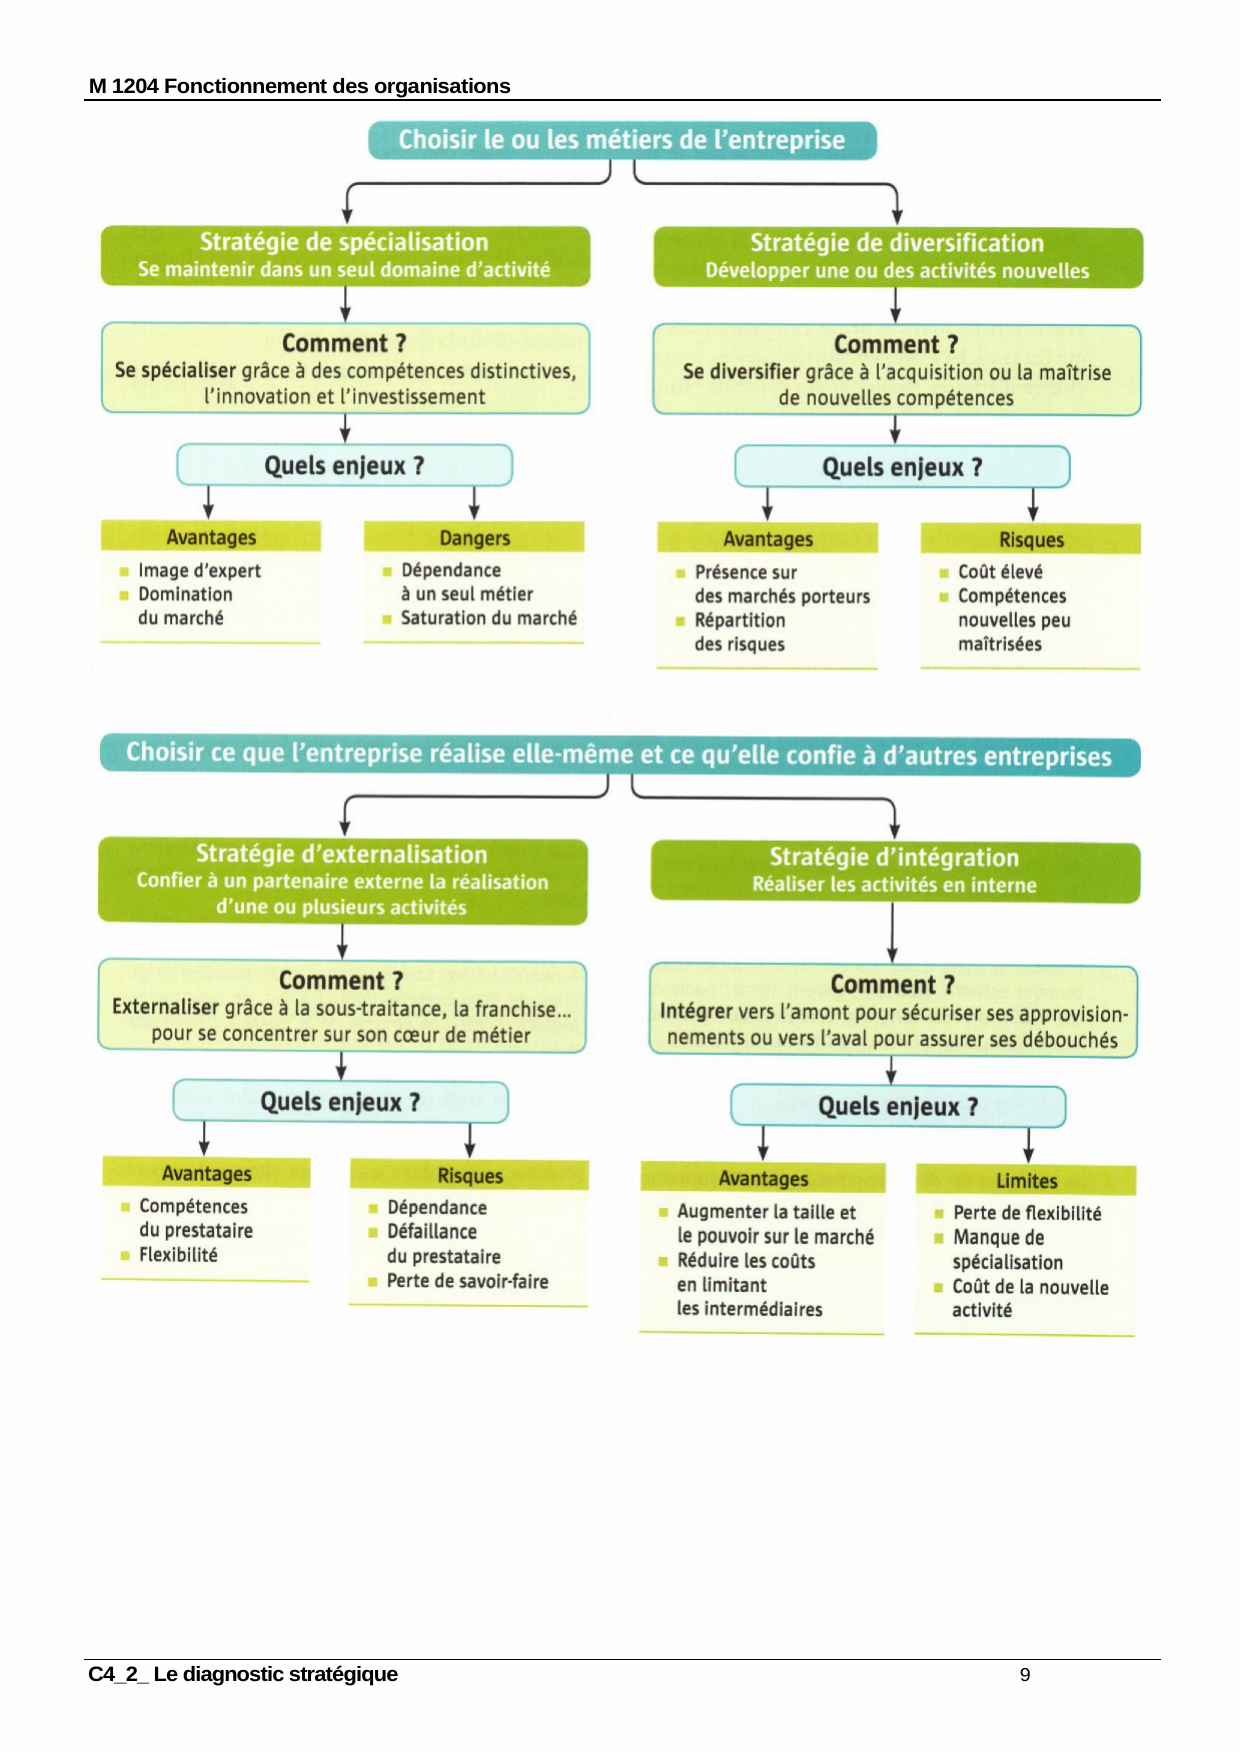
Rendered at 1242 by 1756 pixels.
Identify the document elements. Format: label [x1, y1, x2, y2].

picture [91, 116, 1146, 1338]
